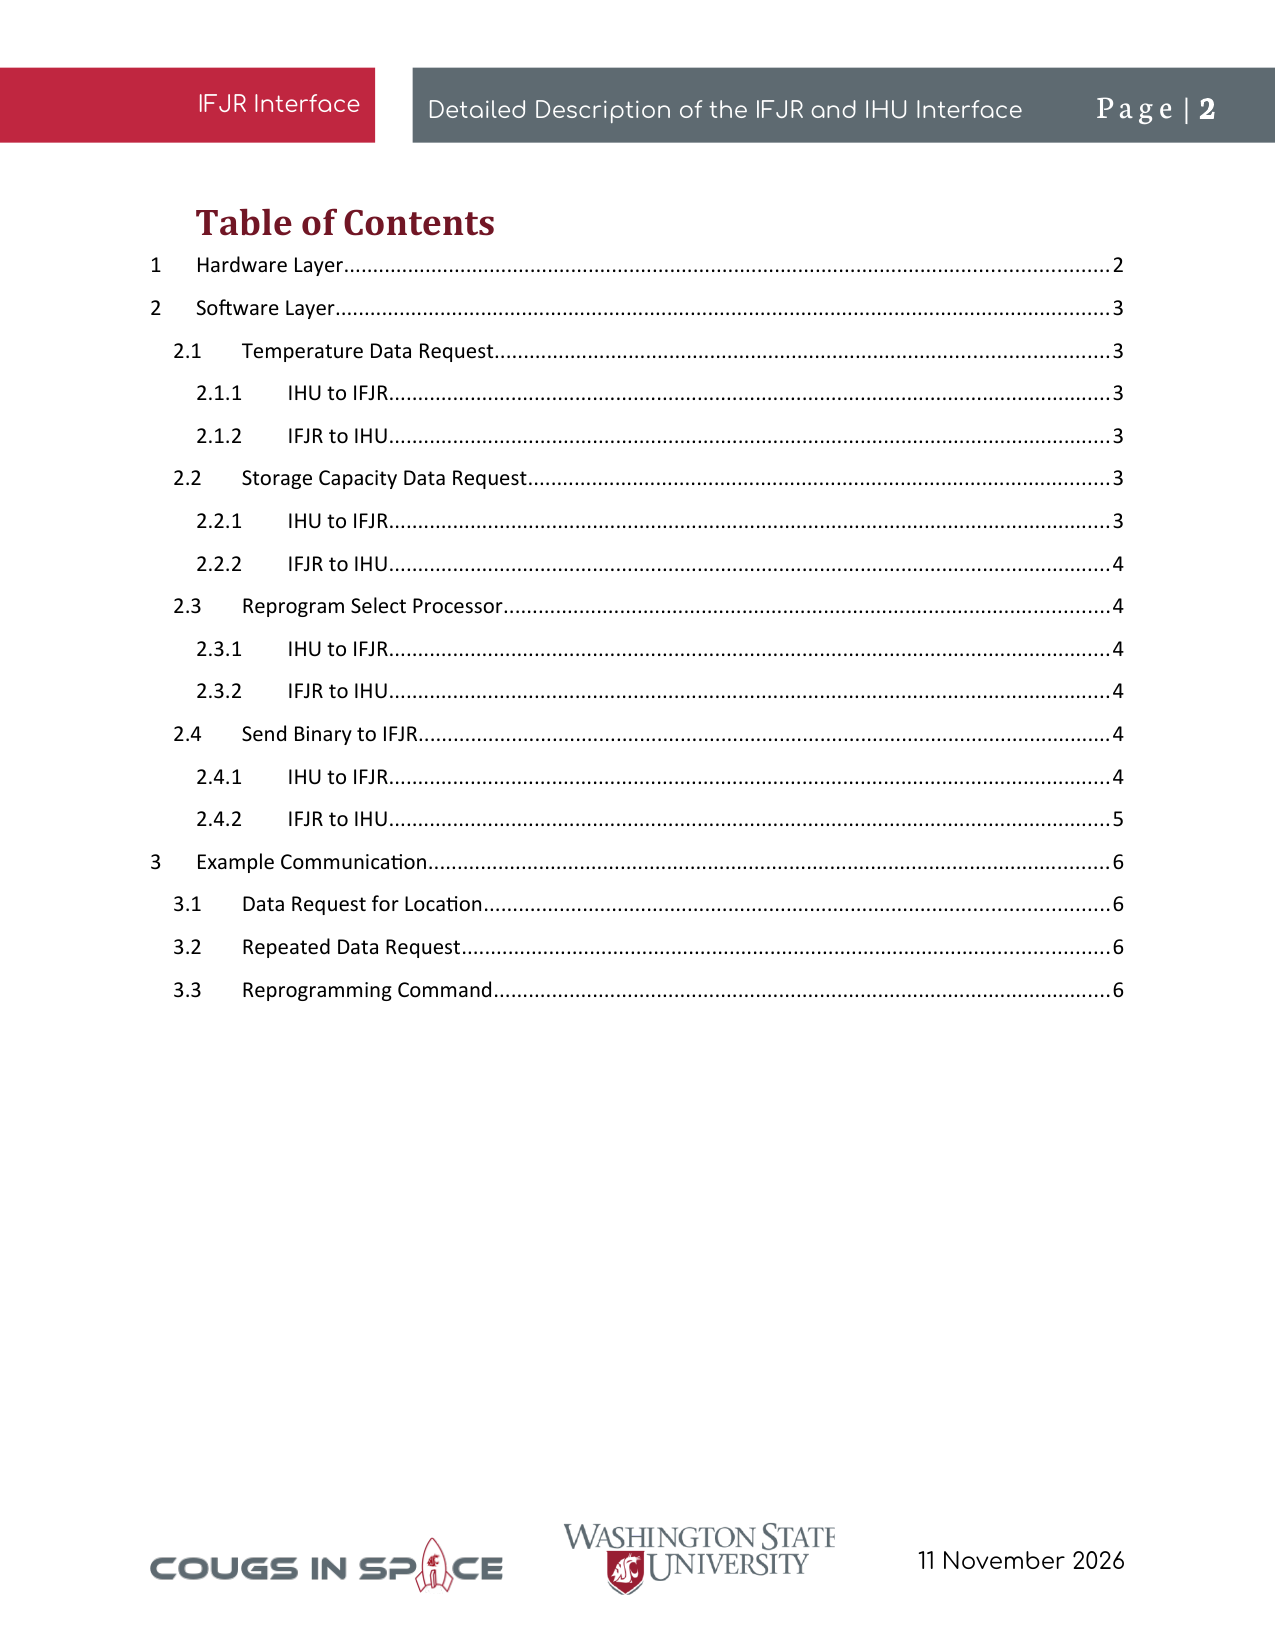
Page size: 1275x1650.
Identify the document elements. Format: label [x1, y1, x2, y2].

picture [562, 1522, 835, 1594]
picture [150, 1537, 503, 1594]
